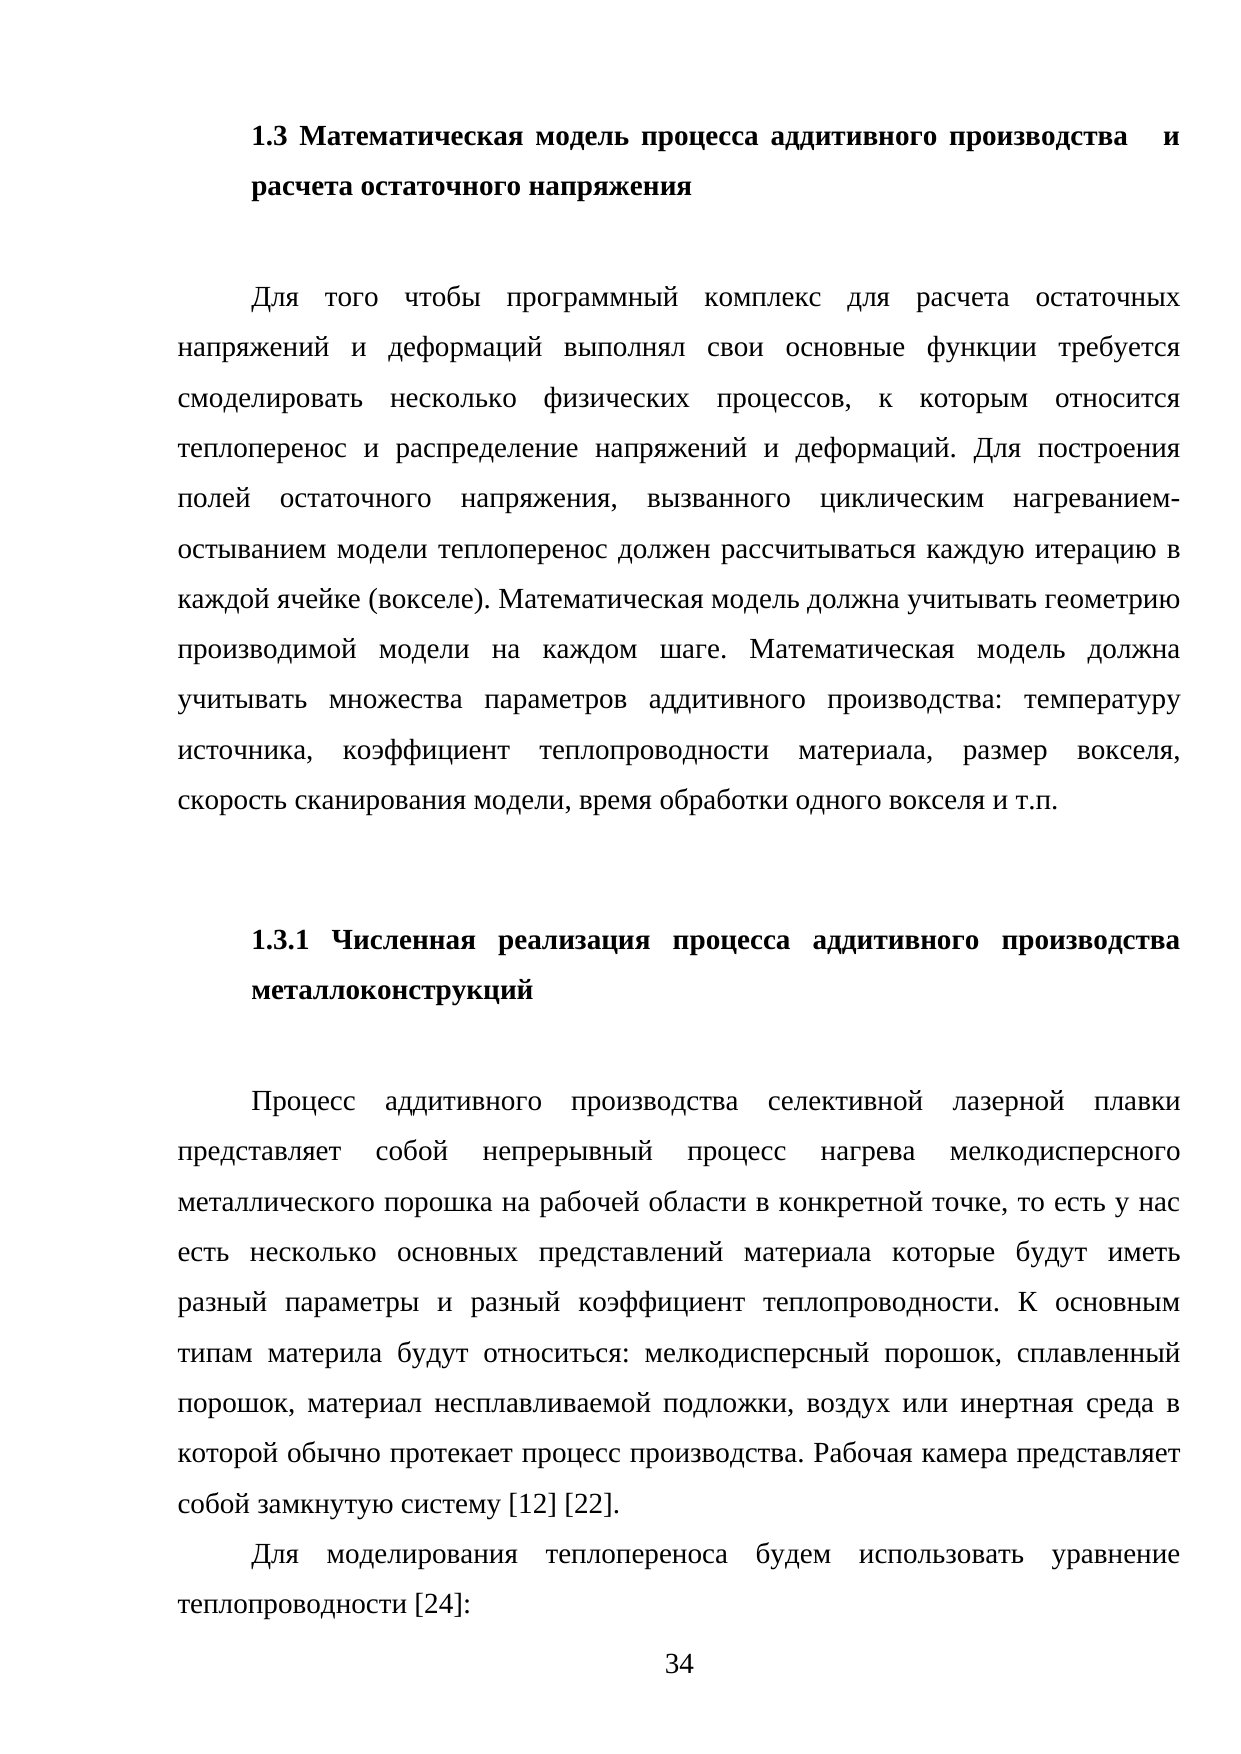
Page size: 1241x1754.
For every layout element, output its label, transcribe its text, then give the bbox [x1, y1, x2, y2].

text Для того чтобы программный комплекс для расчета остаточных напряжений и деформаций выполнял свои основные функции требуется смоделировать несколько физических процессов, к которым относится теплоперенос и распределение напряжений и деформаций. Для построения полей остаточного напряжения, вызванного циклическим нагреванием-остыванием модели теплоперенос должен рассчитываться каждую итерацию в каждой ячейке (вокселе). Математическая модель должна учитывать геометрию производимой модели на каждом шаге. Математическая модель должна учитывать множества параметров аддитивного производства: температуру источника, коэффициент теплопроводности материала, размер вокселя, скорость сканирования модели, время обработки одного вокселя и т.п. [177, 279, 1181, 816]
subtitle 1.3.1 Численная реализация процесса аддитивного производства металлоконструкций [251, 922, 1181, 1006]
subtitle 1.3 Математическая модель процесса аддитивного производства и расчета остаточного напряжения [251, 118, 1181, 202]
text Процесс аддитивного производства селективной лазерной плавки представляет собой непрерывный процесс нагрева мелкодисперсного металлического порошка на рабочей области в конкретной точке, то есть у нас есть несколько основных представлений материала которые будут иметь разный параметры и разный коэффициент теплопроводности. К основным типам материла будут относиться: мелкодисперсный порошок, сплавленный порошок, материал несплавливаемой подложки, воздух или инертная среда в которой обычно протекает процесс производства. Рабочая камера представляет собой замкнутую систему [12] [22]. [177, 1083, 1181, 1519]
text Для моделирования теплопереноса будем использовать уравнение теплопроводности [24]: [177, 1536, 1181, 1620]
